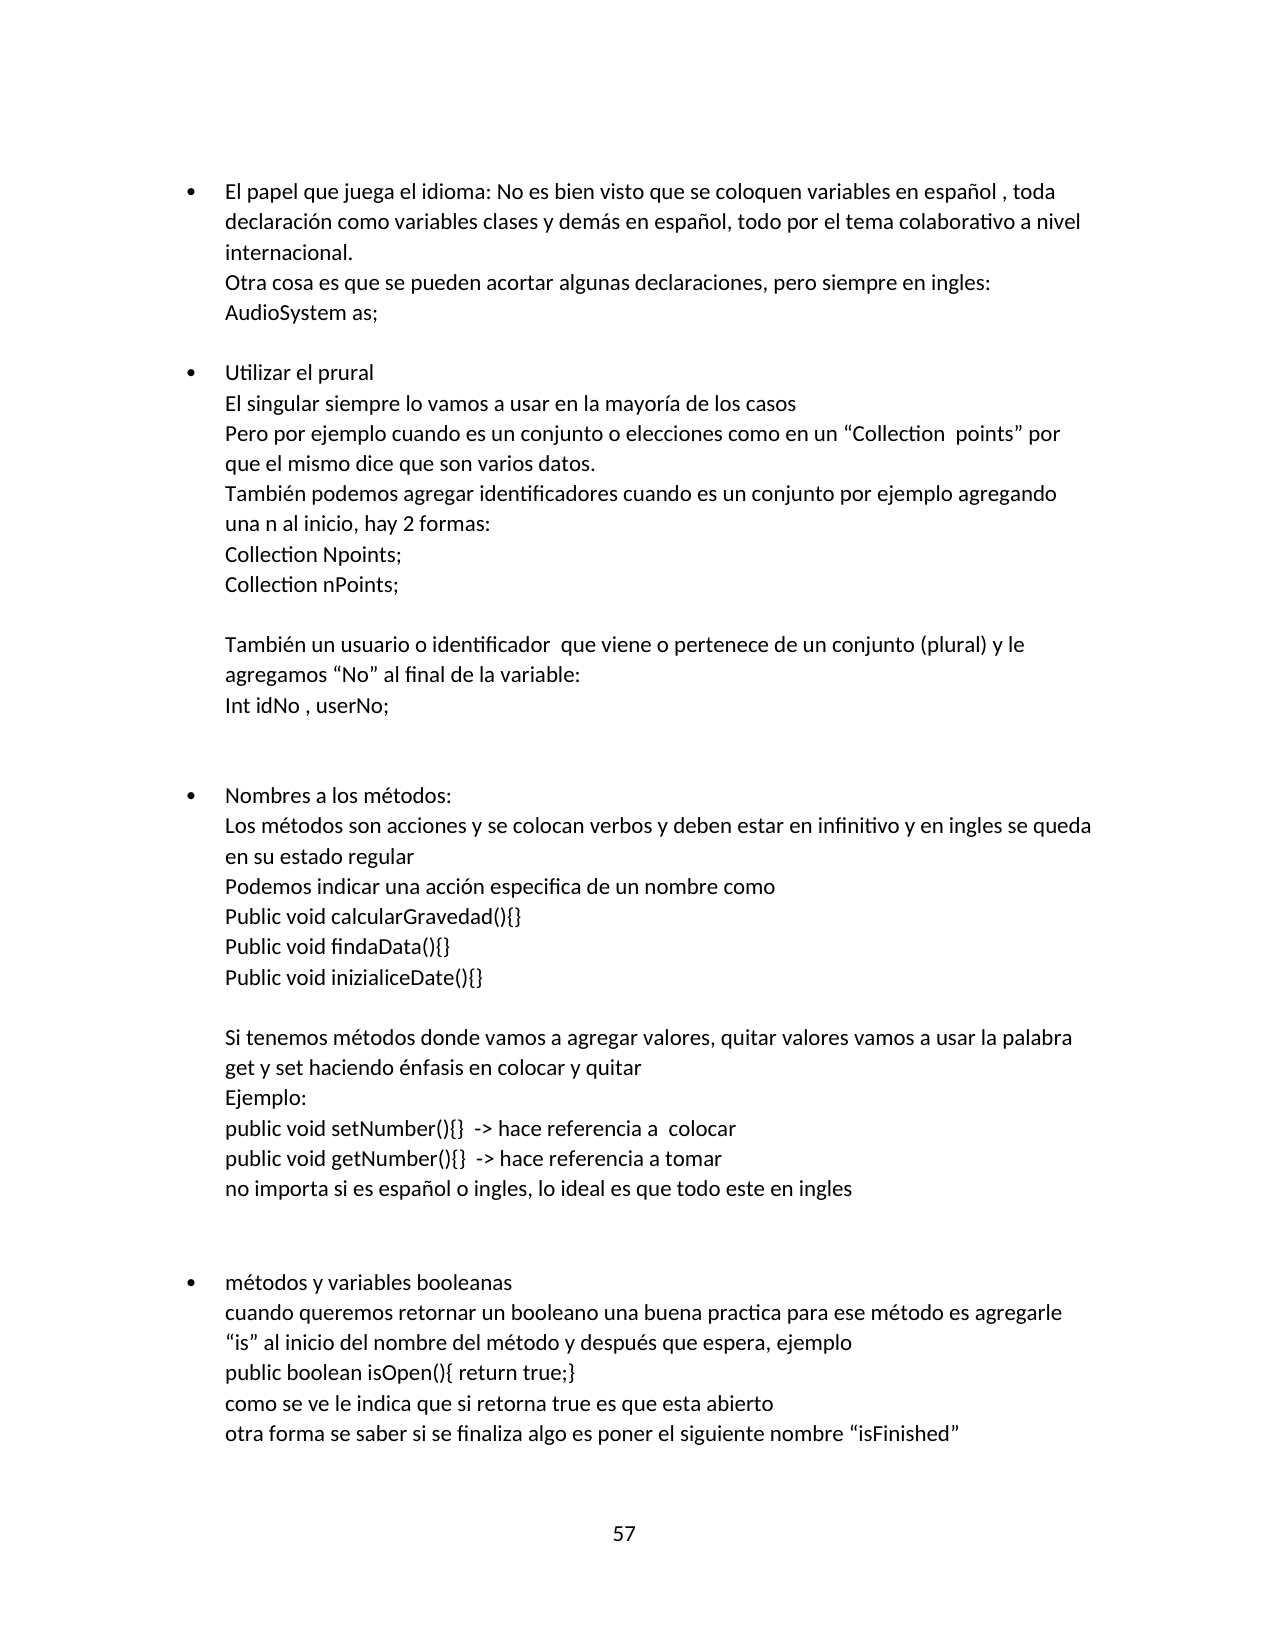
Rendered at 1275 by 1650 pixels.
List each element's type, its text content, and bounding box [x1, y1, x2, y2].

list no importa si es español o ingles, lo ideal es que todo este en ingles [225, 1174, 1098, 1202]
list public void setNumber(){} -> hace referencia a colocar [225, 1114, 1098, 1142]
list Si tenemos métodos donde vamos a agregar valores, quitar valores vamos a usar la palabra get y set haciendo énfasis en colocar y quitar [225, 1023, 1098, 1081]
list AudioSystem as; [225, 298, 1098, 326]
list Pero por ejemplo cuando es un conjunto o elecciones como en un “Collection points” por que el mismo dice que son varios datos. [225, 419, 1098, 477]
list Public void findaData(){} [225, 932, 1098, 960]
list Ejemplo: [225, 1083, 1098, 1111]
list Podemos indicar una acción especifica de un nombre como [225, 872, 1098, 900]
list otra forma se saber si se finaliza algo es poner el siguiente nombre “isFinished” [225, 1419, 1098, 1447]
list cuando queremos retornar un booleano una buena practica para ese método es agregarle “is” al inicio del nombre del método y después que espera, ejemplo [225, 1298, 1098, 1356]
list Collection Npoints; [225, 540, 1098, 568]
list Int idNo , userNo; [225, 691, 1098, 719]
list como se ve le indica que si retorna true es que esta abierto [225, 1389, 1098, 1417]
list Los métodos son acciones y se colocan verbos y deben estar en infinitivo y en ingles se queda en su estado regular [225, 812, 1098, 870]
list También un usuario o identificador que viene o pertenece de un conjunto (plural) y le agregamos “No” al final de la variable: [225, 630, 1098, 688]
list Collection nPoints; [225, 570, 1098, 598]
list El singular siempre lo vamos a usar en la mayoría de los casos [225, 389, 1098, 417]
list Nombres a los métodos: [187, 781, 1098, 809]
list métodos y variables booleanas [187, 1268, 1098, 1296]
list También podemos agregar identificadores cuando es un conjunto por ejemplo agregando una n al inicio, hay 2 formas: [225, 479, 1098, 537]
list public boolean isOpen(){ return true;} [225, 1358, 1098, 1386]
list public void getNumber(){} -> hace referencia a tomar [225, 1144, 1098, 1172]
list Public void calcularGravedad(){} [225, 902, 1098, 930]
list Utilizar el prural [187, 358, 1098, 386]
list El papel que juega el idioma: No es bien visto que se coloquen variables en español , toda declaración como variables clases y demás en español, todo por el tema colaborativo a nivel internacional. [187, 177, 1098, 266]
list Public void inizialiceDate(){} [225, 963, 1098, 991]
list Otra cosa es que se pueden acortar algunas declaraciones, pero siempre en ingles: [225, 268, 1098, 296]
